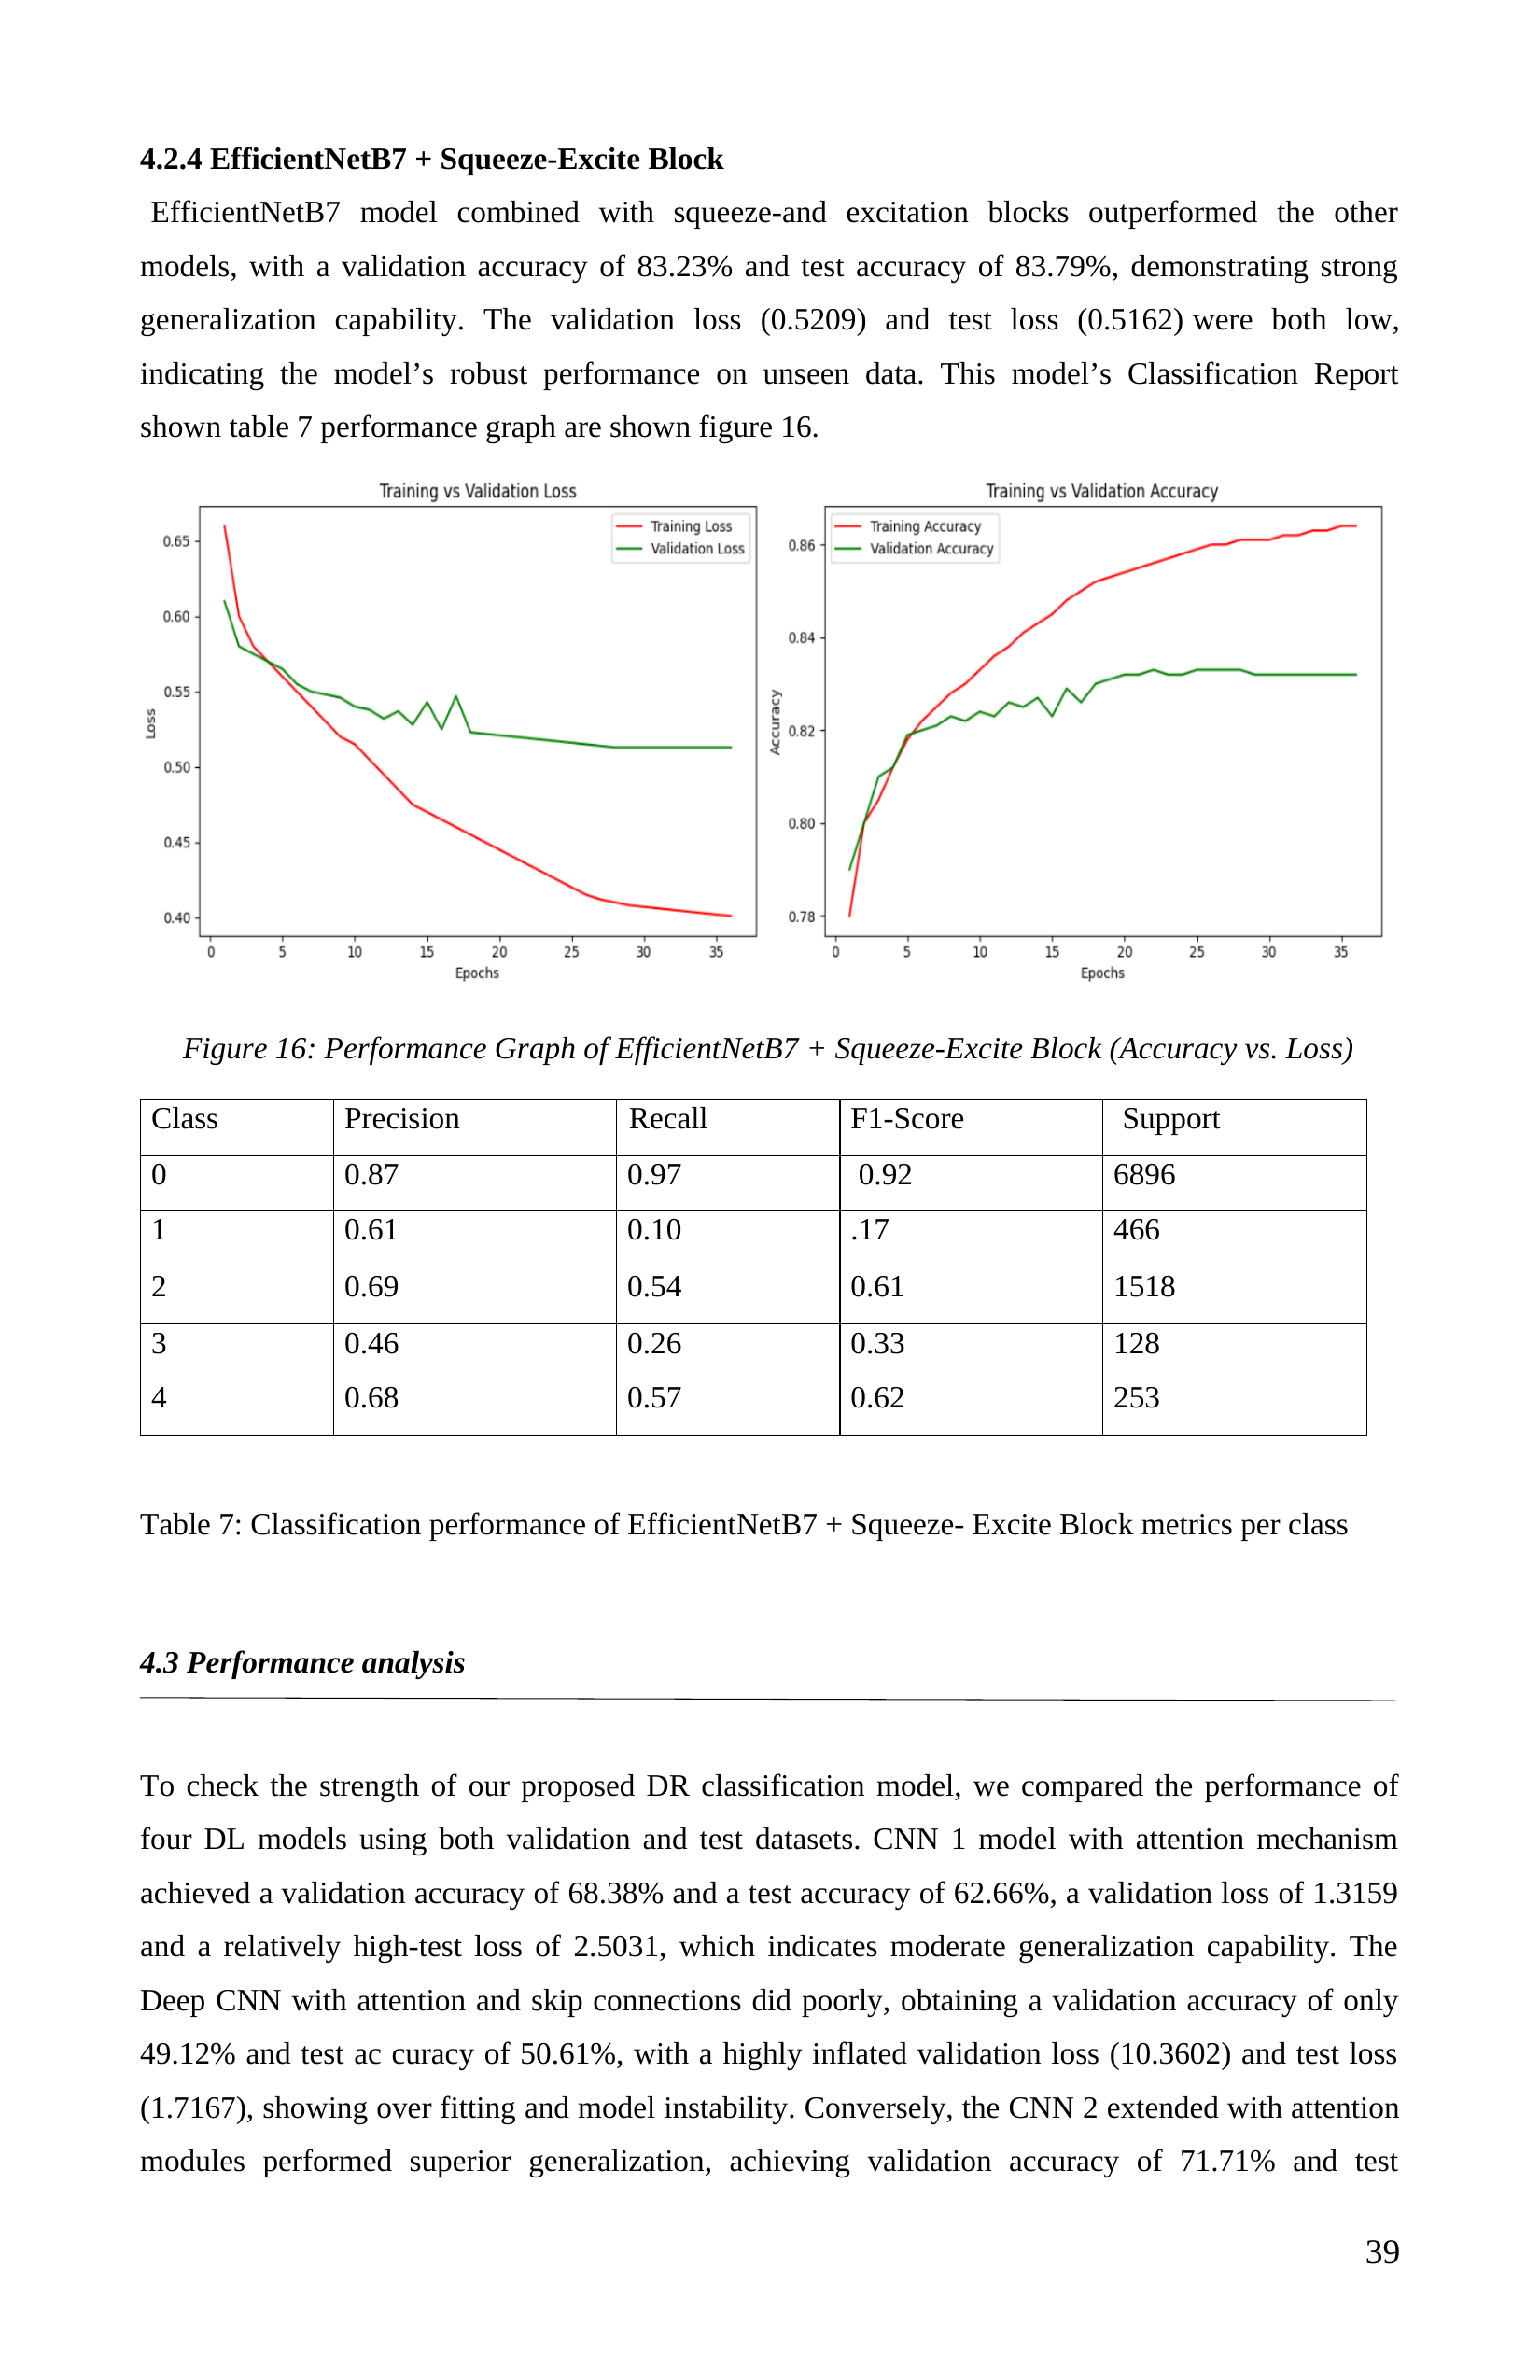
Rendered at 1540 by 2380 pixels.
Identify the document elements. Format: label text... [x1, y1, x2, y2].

table_cell 0.46 [334, 1324, 616, 1379]
table_header Class [141, 1100, 333, 1155]
table_cell 0.68 [334, 1379, 616, 1435]
table_header Recall [617, 1100, 839, 1155]
table_cell 0.61 [841, 1267, 1102, 1323]
table_cell 1518 [1103, 1267, 1366, 1323]
table_cell 0.92 [841, 1156, 1102, 1210]
table_cell 1 [141, 1211, 333, 1267]
text EfficientNetB7 model combined with squeeze-and excitation blocks outperformed the other models, with a validation accuracy of 83.23% and test accuracy of 83.79%, demonstrating strong generalization capability. The validation loss (0.5209) and test loss (0.5162) were both low, indicating the model’s robust performance on unseen data. This model’s Classification Report shown table 7 performance graph are shown figure 16. [140, 193, 1400, 444]
table_cell 0.54 [617, 1267, 839, 1323]
table_cell 466 [1103, 1211, 1366, 1267]
table_cell 0.10 [617, 1211, 839, 1267]
table_cell 2 [141, 1267, 333, 1323]
subtitle 4.3 Performance analysis [140, 1644, 1400, 1680]
table_cell 0.62 [841, 1379, 1102, 1435]
table_cell 128 [1103, 1324, 1366, 1379]
text Table 7: Classification performance of EfficientNetB7 + Squeeze- Excite Block metrics per class [140, 1505, 1400, 1541]
table_header Precision [334, 1100, 616, 1155]
table_cell 0.87 [334, 1156, 616, 1210]
table_cell 6896 [1103, 1156, 1366, 1210]
text Figure 16: Performance Graph of EfficientNetB7 + Squeeze-Excite Block (Accuracy vs. Loss) [140, 1029, 1400, 1066]
table_cell 0.57 [617, 1379, 839, 1435]
table_cell 0.33 [841, 1324, 1102, 1379]
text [140, 1767, 1400, 2178]
table_header Support [1103, 1100, 1366, 1155]
table_cell 3 [141, 1324, 333, 1379]
table_cell 0.69 [334, 1267, 616, 1323]
table_cell 253 [1103, 1379, 1366, 1435]
subtitle 4.2.4 EfficientNetB7 + Squeeze-Excite Block [140, 140, 1400, 175]
table_cell 4 [141, 1379, 333, 1435]
table_cell .17 [841, 1211, 1102, 1267]
table_cell 0.61 [334, 1211, 616, 1267]
picture [140, 477, 1408, 997]
table_cell 0.26 [617, 1324, 839, 1379]
table_cell 0 [141, 1156, 333, 1210]
table_header F1-Score [841, 1100, 1102, 1155]
table_cell 0.97 [617, 1156, 839, 1210]
